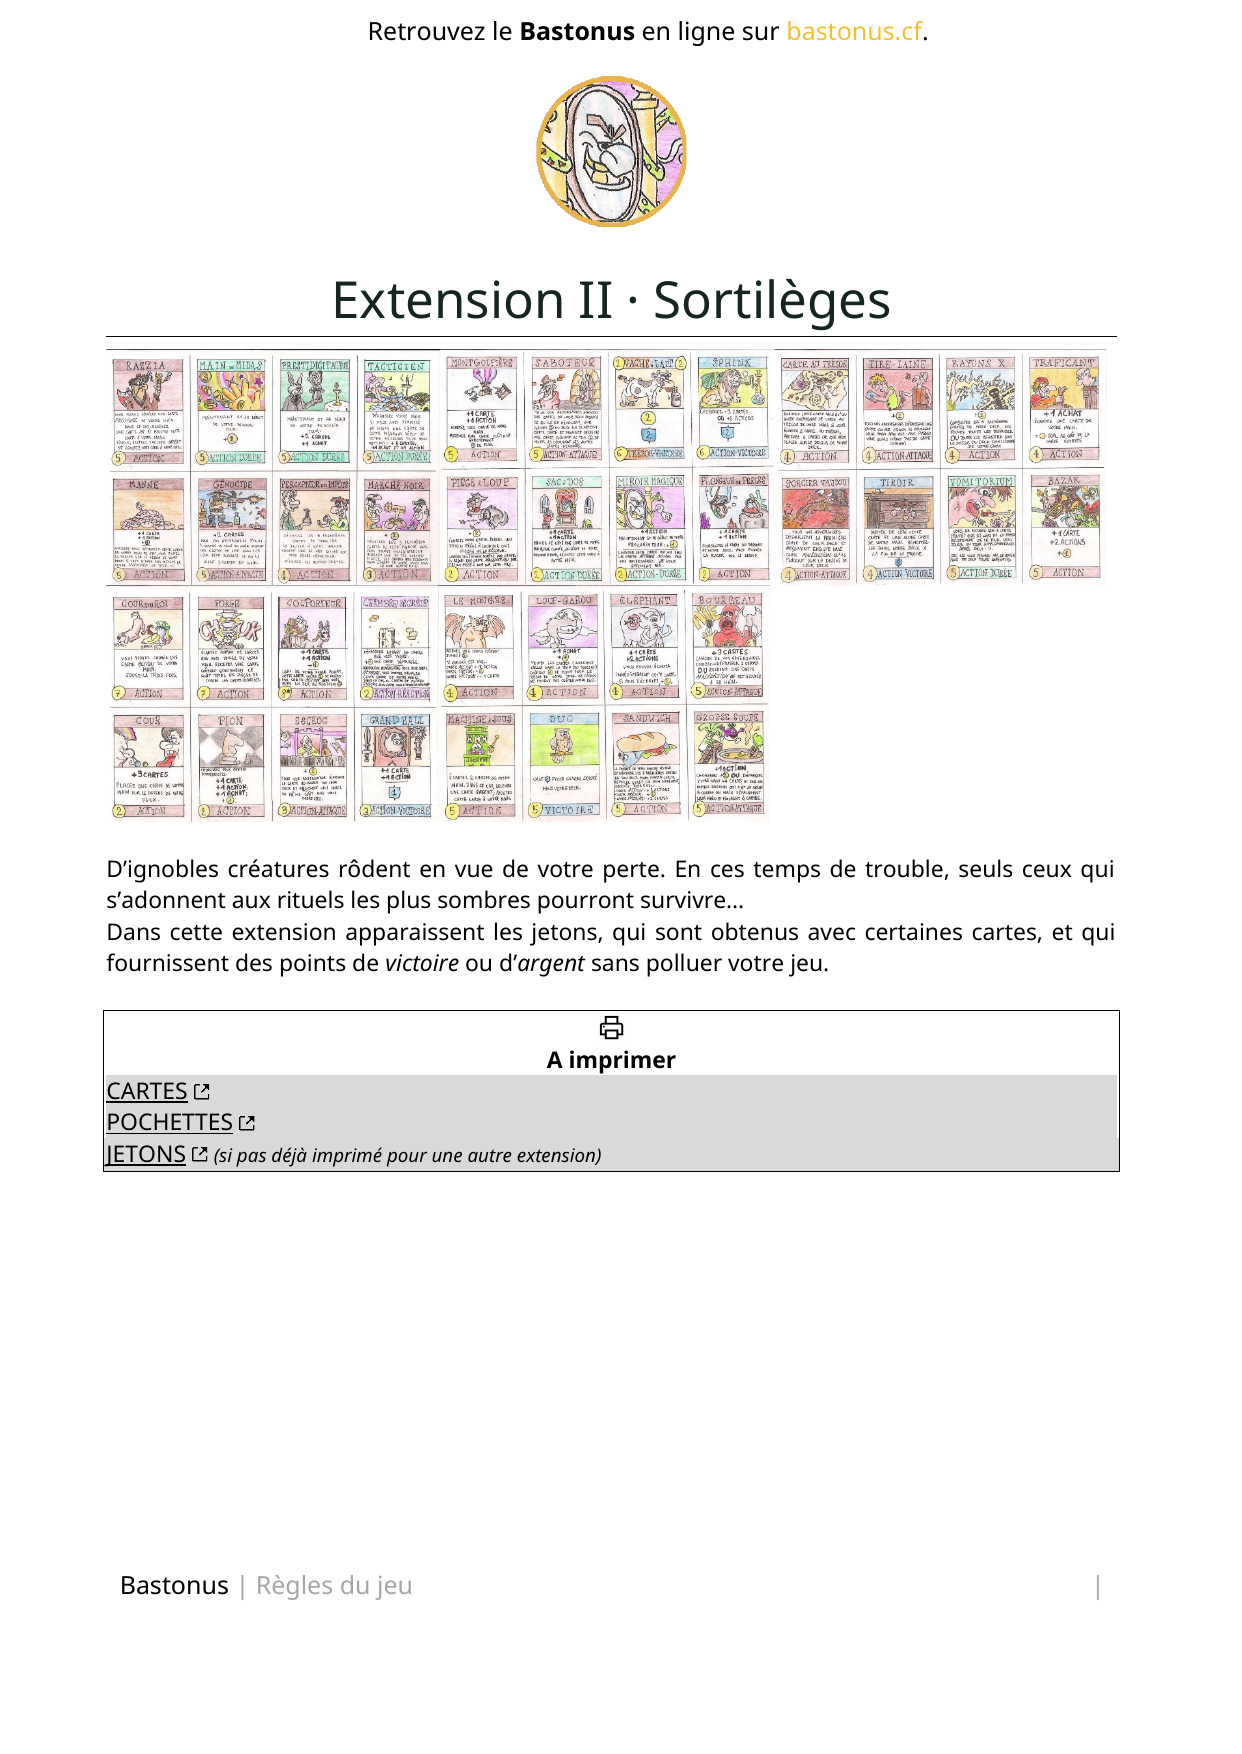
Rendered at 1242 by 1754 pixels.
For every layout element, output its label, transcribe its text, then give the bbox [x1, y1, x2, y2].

subtitle Extension II · Sortilèges [106, 264, 1117, 336]
picture [596, 1012, 627, 1043]
text CARTES [106, 1075, 1117, 1106]
text A imprimer [106, 1044, 1117, 1075]
picture [193, 1083, 210, 1100]
picture [238, 1115, 255, 1131]
picture [536, 76, 687, 227]
text JETONS (si pas déjà imprimé pour une autre extension) [104, 1134, 1119, 1171]
text D’ignobles créatures rôdent en vue de votre perte. En ces temps de trouble, seuls ceux qui s’adonnent aux rituels les plus sombres pourront survivre… [106, 853, 1117, 916]
text Dans cette extension apparaissent les jetons, qui sont obtenus avec certaines cartes, et qui fournissent des points de victoire ou d’argent sans polluer votre jeu. [106, 916, 1117, 978]
picture [106, 349, 1107, 822]
picture [191, 1146, 208, 1162]
text POCHETTES [106, 1106, 1117, 1134]
